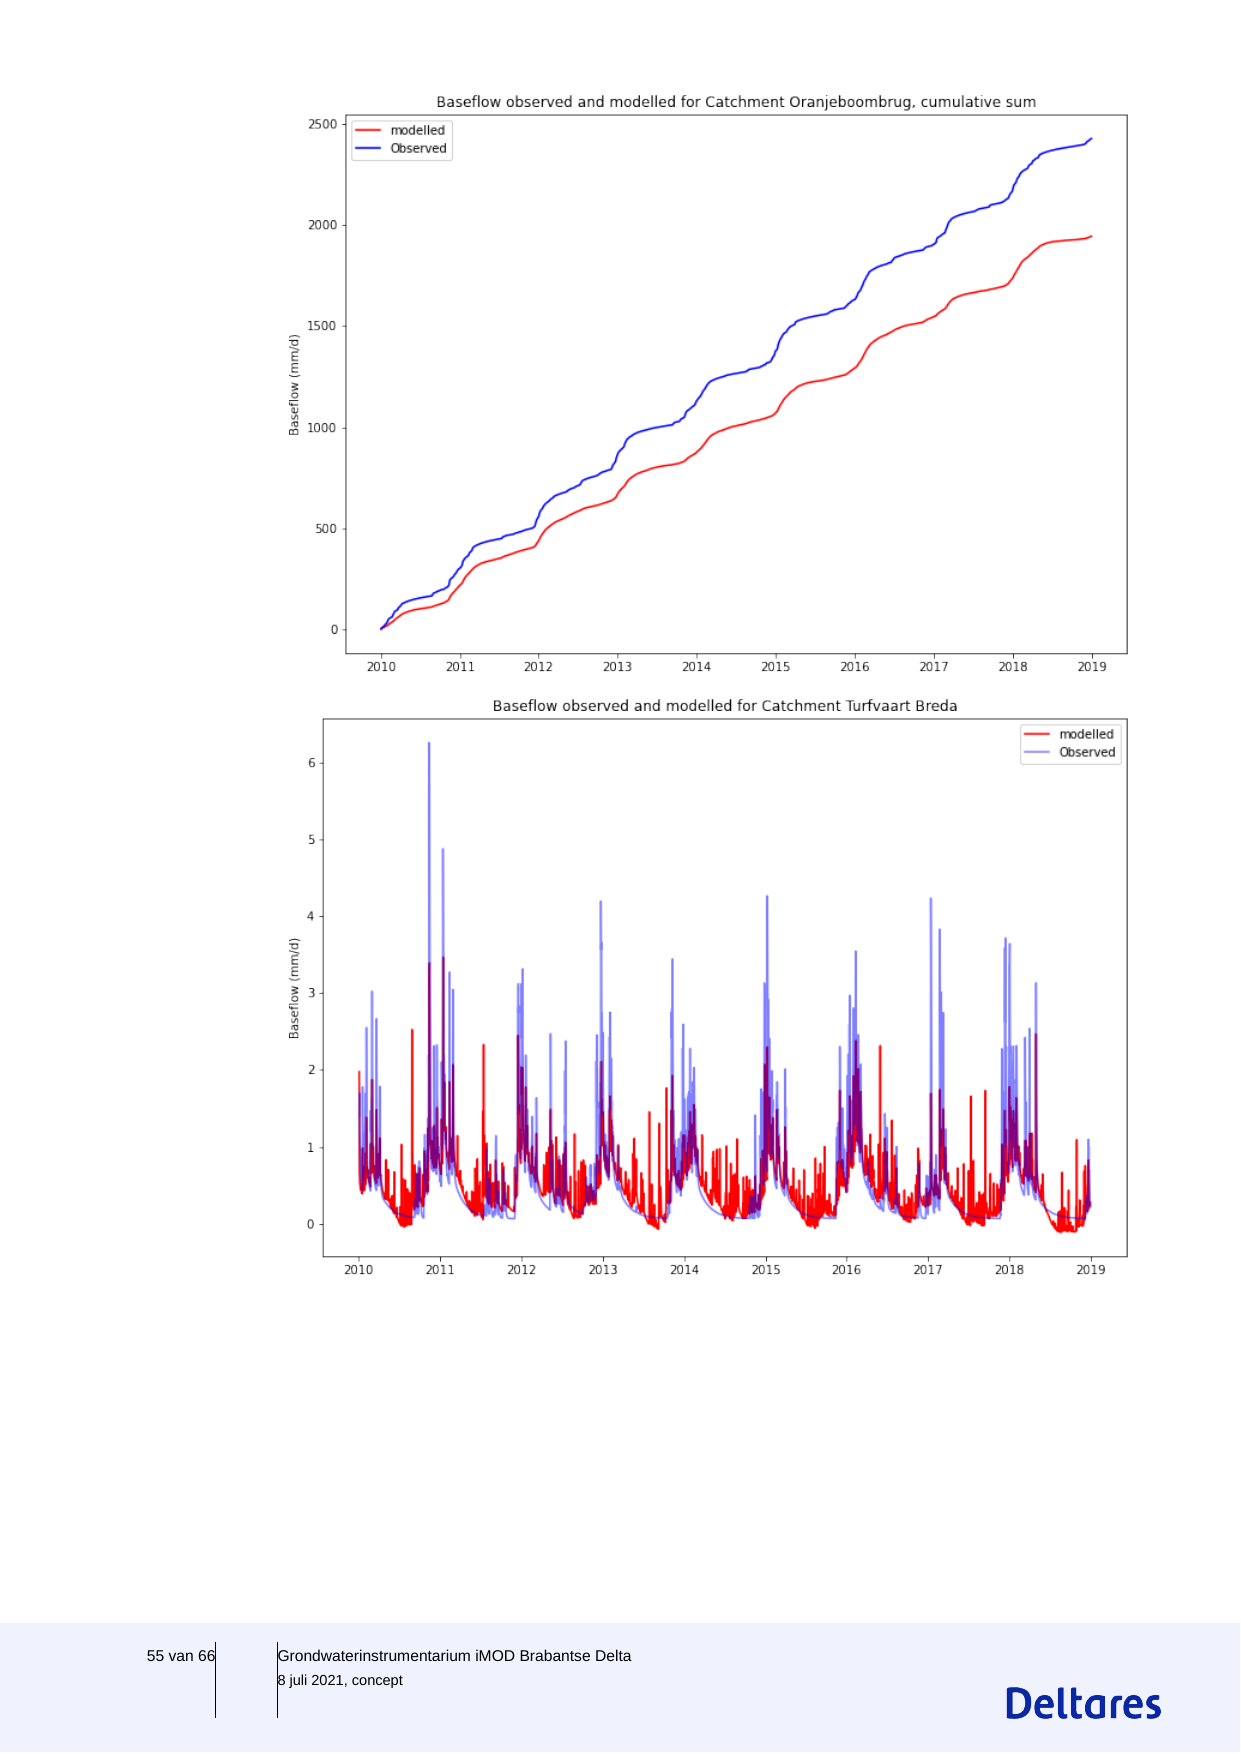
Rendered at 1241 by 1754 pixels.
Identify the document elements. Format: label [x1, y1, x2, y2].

picture [1006, 1687, 1161, 1719]
picture [277, 82, 1140, 1290]
